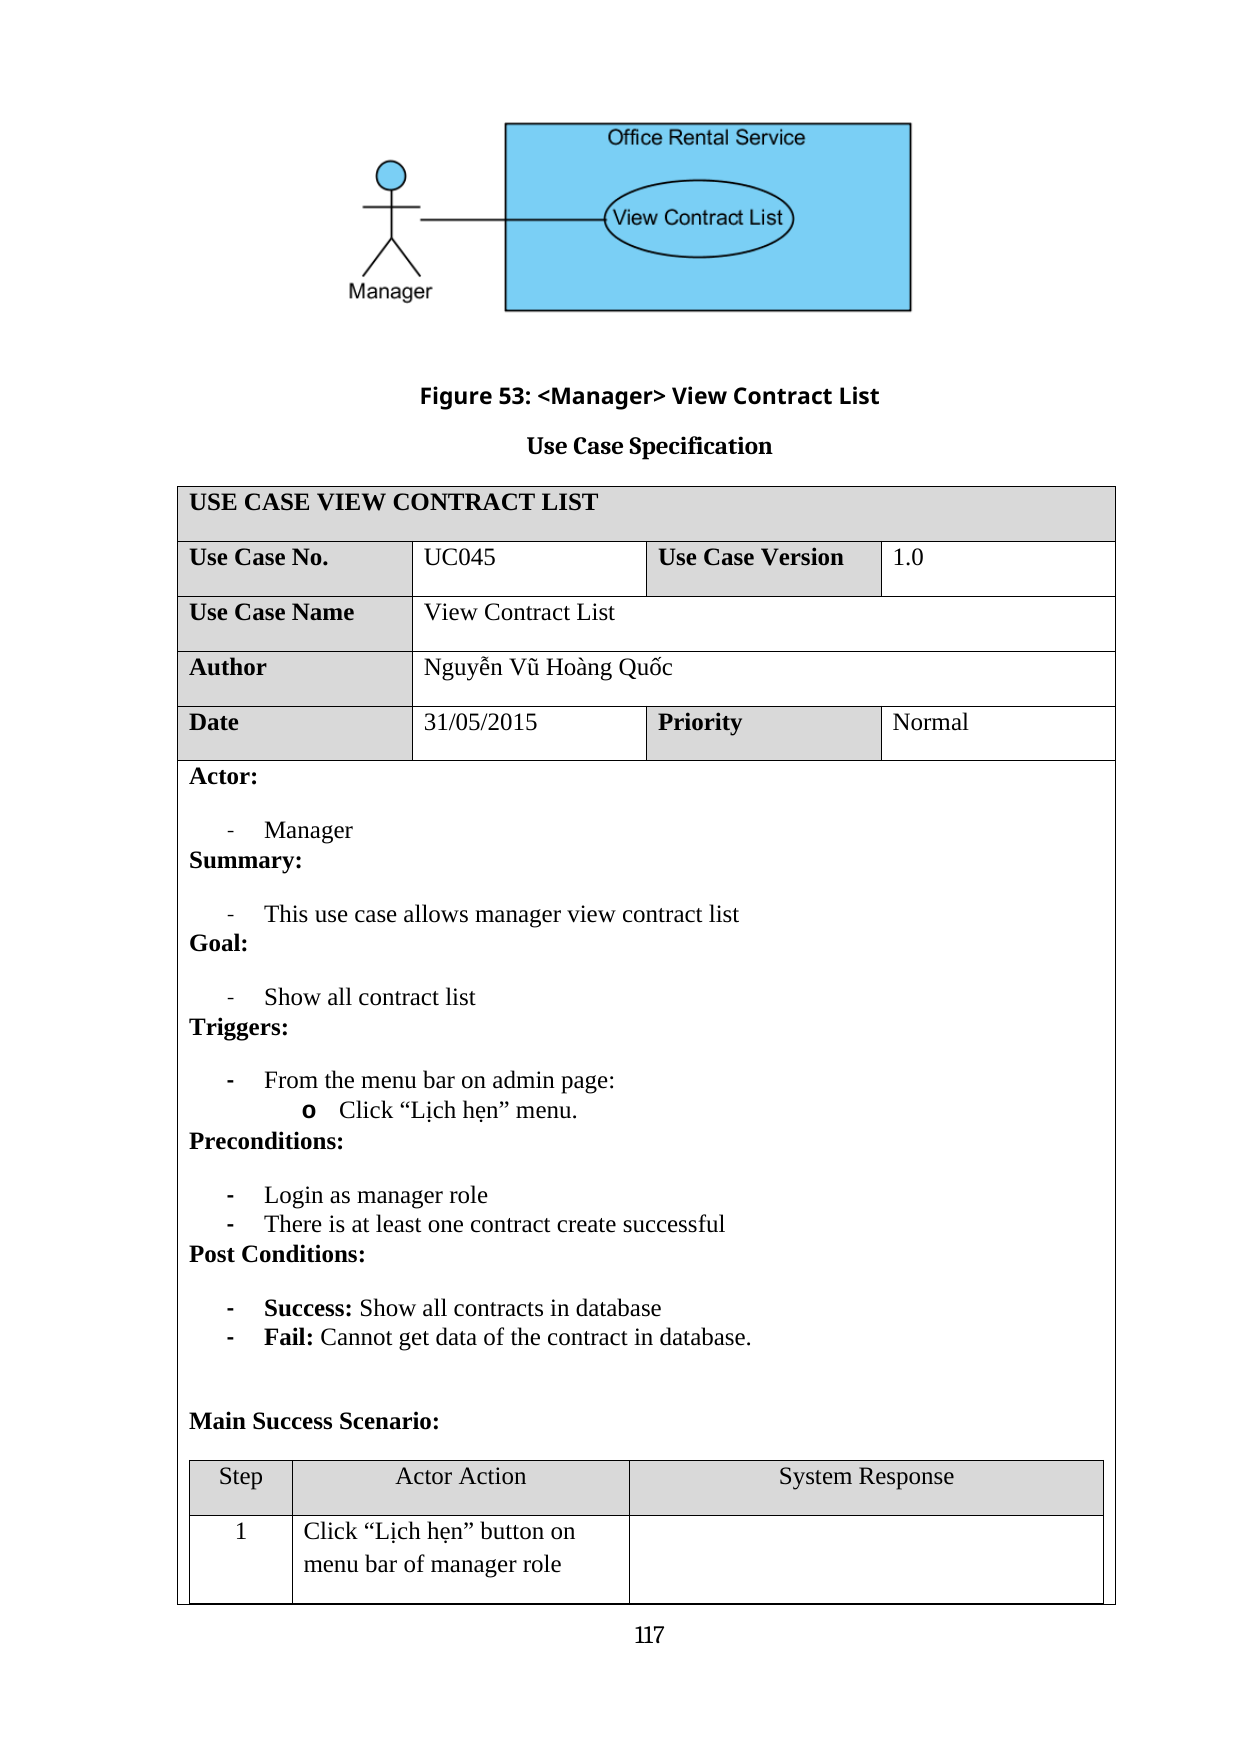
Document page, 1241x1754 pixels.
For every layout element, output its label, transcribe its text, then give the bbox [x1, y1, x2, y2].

text Use Case Specification [177, 432, 1122, 461]
table_cell Use Case Version [647, 542, 881, 596]
table_cell 1.0 [882, 542, 1115, 596]
text Figure 53: <Manager> View Contract List [177, 380, 1122, 411]
picture [325, 88, 974, 355]
table_cell Use Case No. [178, 542, 412, 596]
table_cell Normal [882, 707, 1115, 760]
table_cell Priority [647, 707, 881, 760]
table_header USE CASE VIEW CONTRACT LIST [178, 487, 1115, 541]
table_cell UC045 [413, 542, 646, 596]
table_cell Date [178, 707, 412, 760]
table_cell Nguyễn Vũ Hoàng Quốc [413, 652, 1115, 706]
table_cell Use Case Name [178, 597, 412, 651]
table_cell View Contract List [413, 597, 1115, 651]
table_cell Author [178, 652, 412, 706]
table_cell 31/05/2015 [413, 707, 646, 760]
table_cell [178, 761, 1115, 1604]
